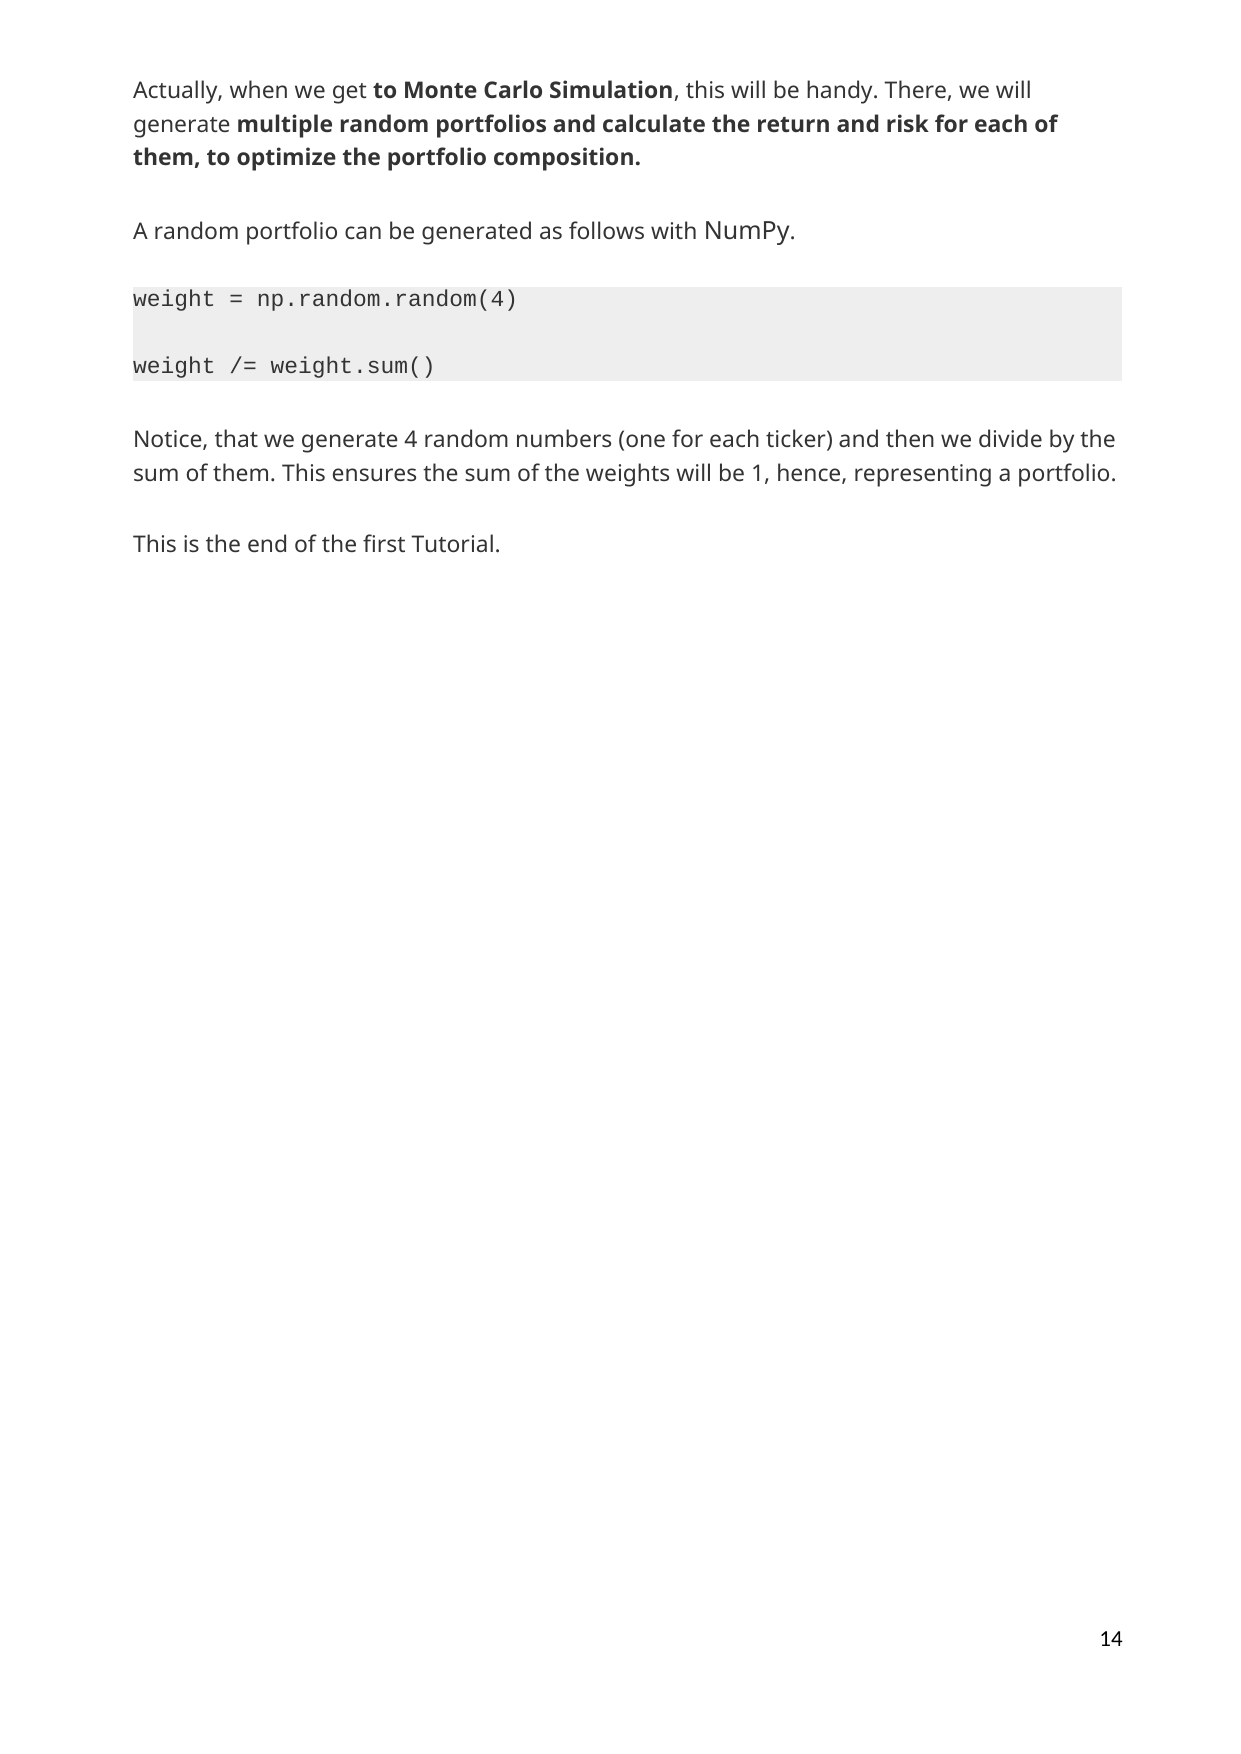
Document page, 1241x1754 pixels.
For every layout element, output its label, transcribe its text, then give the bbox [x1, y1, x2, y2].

text weight = np.random.random(4) [133, 287, 1122, 313]
text Actually, when we get to Monte Carlo Simulation, this will be handy. There, we will generate multiple random portfolios and calculate the return and risk for each of them, to optimize the portfolio composition. [133, 74, 1122, 173]
text A random portfolio can be generated as follows with NumPy. [133, 213, 1122, 247]
text weight /= weight.sum() [133, 355, 1122, 381]
text This is the end of the first Tutorial. [133, 528, 1122, 559]
text Notice, that we generate 4 random numbers (one for each ticker) and then we divide by the sum of them. This ensures the sum of the weights will be 1, hence, representing a portfolio. [133, 423, 1122, 488]
